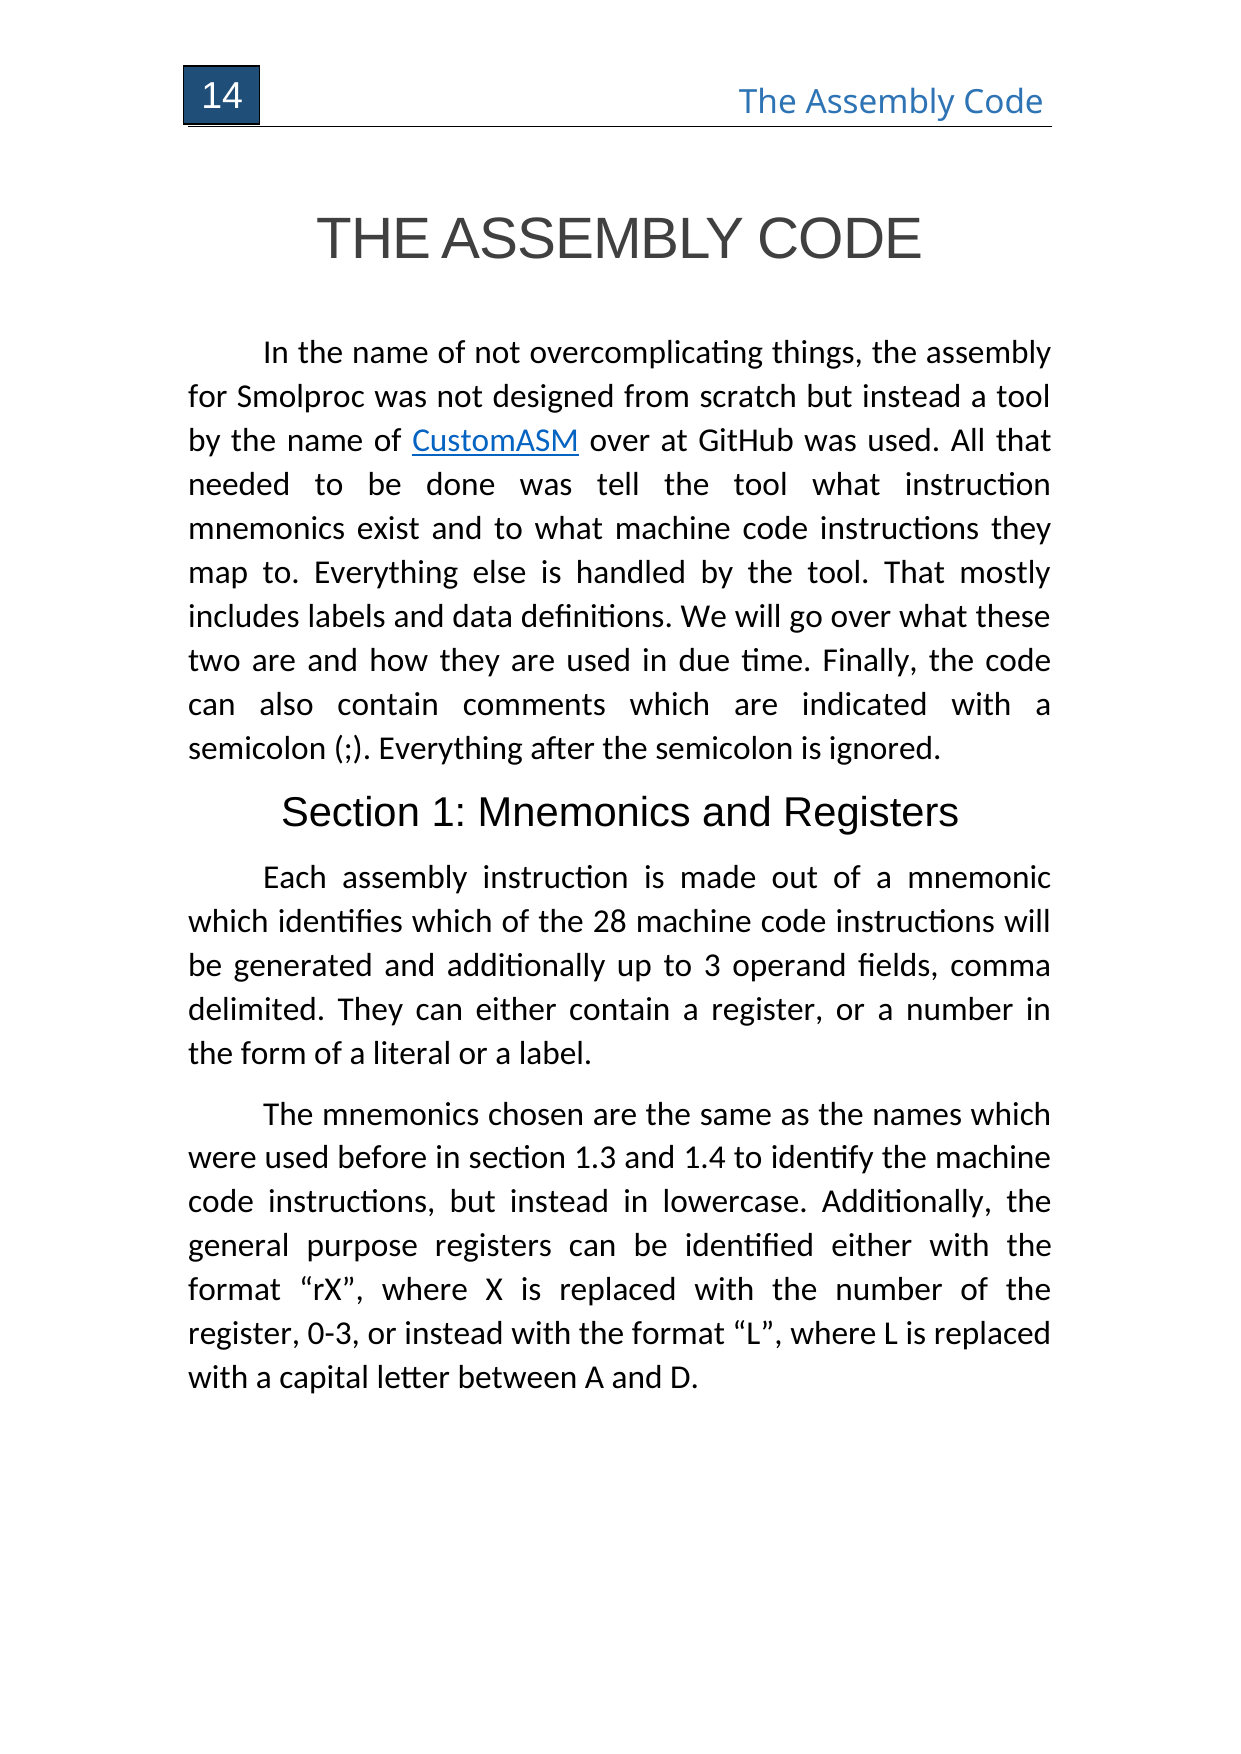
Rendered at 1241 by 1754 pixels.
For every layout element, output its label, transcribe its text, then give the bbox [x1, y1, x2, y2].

text Section 1: Mnemonics and Registers [188, 788, 1052, 836]
text Each assembly instruction is made out of a mnemonic which identifies which of the 28 machine code instructions will be generated and additionally up to 3 operand fields, comma delimited. They can either contain a register, or a number in the form of a literal or a label. [188, 856, 1052, 1073]
text In the name of not overcomplicating things, the assembly for Smolproc was not designed from scratch but instead a tool by the name of CustomASM over at GitHub was used. All that needed to be done was tell the tool what instruction mnemonics exist and to what machine code instructions they map to. Everything else is handled by the tool. That mostly includes labels and data definitions. We will go over what these two are and how they are used in due time. Finally, the code can also contain comments which are indicated with a semicolon (;). Everything after the semicolon is ignored. [188, 332, 1052, 768]
title THE ASSEMBLY CODE [188, 211, 1052, 271]
text The mnemonics chosen are the same as the names which were used before in section 1.3 and 1.4 to identify the machine code instructions, but instead in lowercase. Additionally, the general purpose registers can be identified either with the format “rX”, where X is replaced with the number of the register, 0-3, or instead with the format “L”, where L is replaced with a capital letter between A and D. [188, 1093, 1052, 1397]
